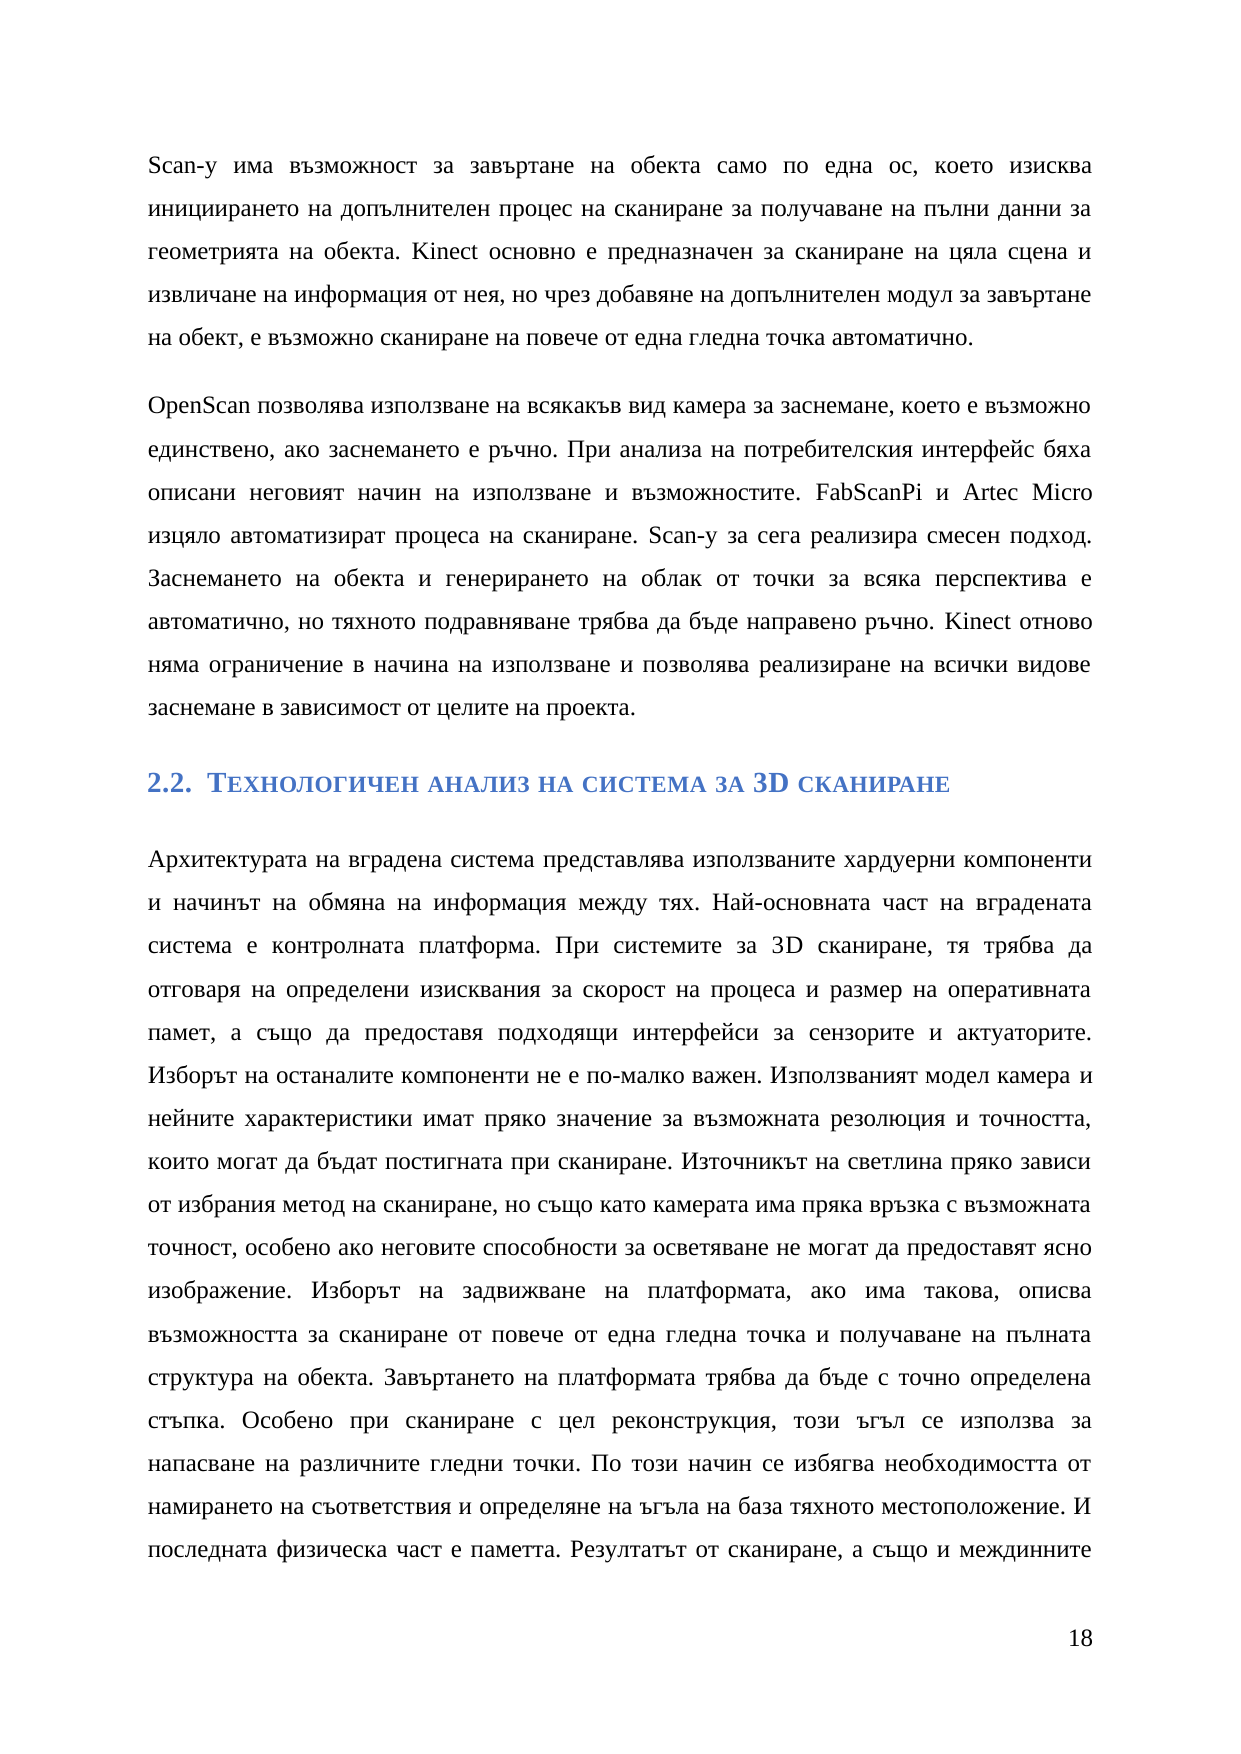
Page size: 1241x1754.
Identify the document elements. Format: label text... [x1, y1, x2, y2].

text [148, 844, 1093, 1563]
text OpenScan позволява използване на всякакъв вид камера за заснемане, което е възможно единствено, ако заснемането е ръчно. При анализа на потребителския интерфейс бяха описани неговият начин на използване и възможностите. FabScanPi и Artec Micro изцяло автоматизират процеса на сканиране. Scan-y за сега реализира смесен подход. Заснемането на обекта и генерирането на облак от точки за всяка перспектива е автоматично, но тяхното подравняване трябва да бъде направено ръчно. Kinect отново няма ограничение в начина на използване и позволява реализиране на всички видове заснемане в зависимост от целите на проекта. [148, 391, 1093, 721]
subtitle Технологичен анализ на система за 3D сканиране [192, 765, 1093, 798]
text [148, 150, 1093, 351]
